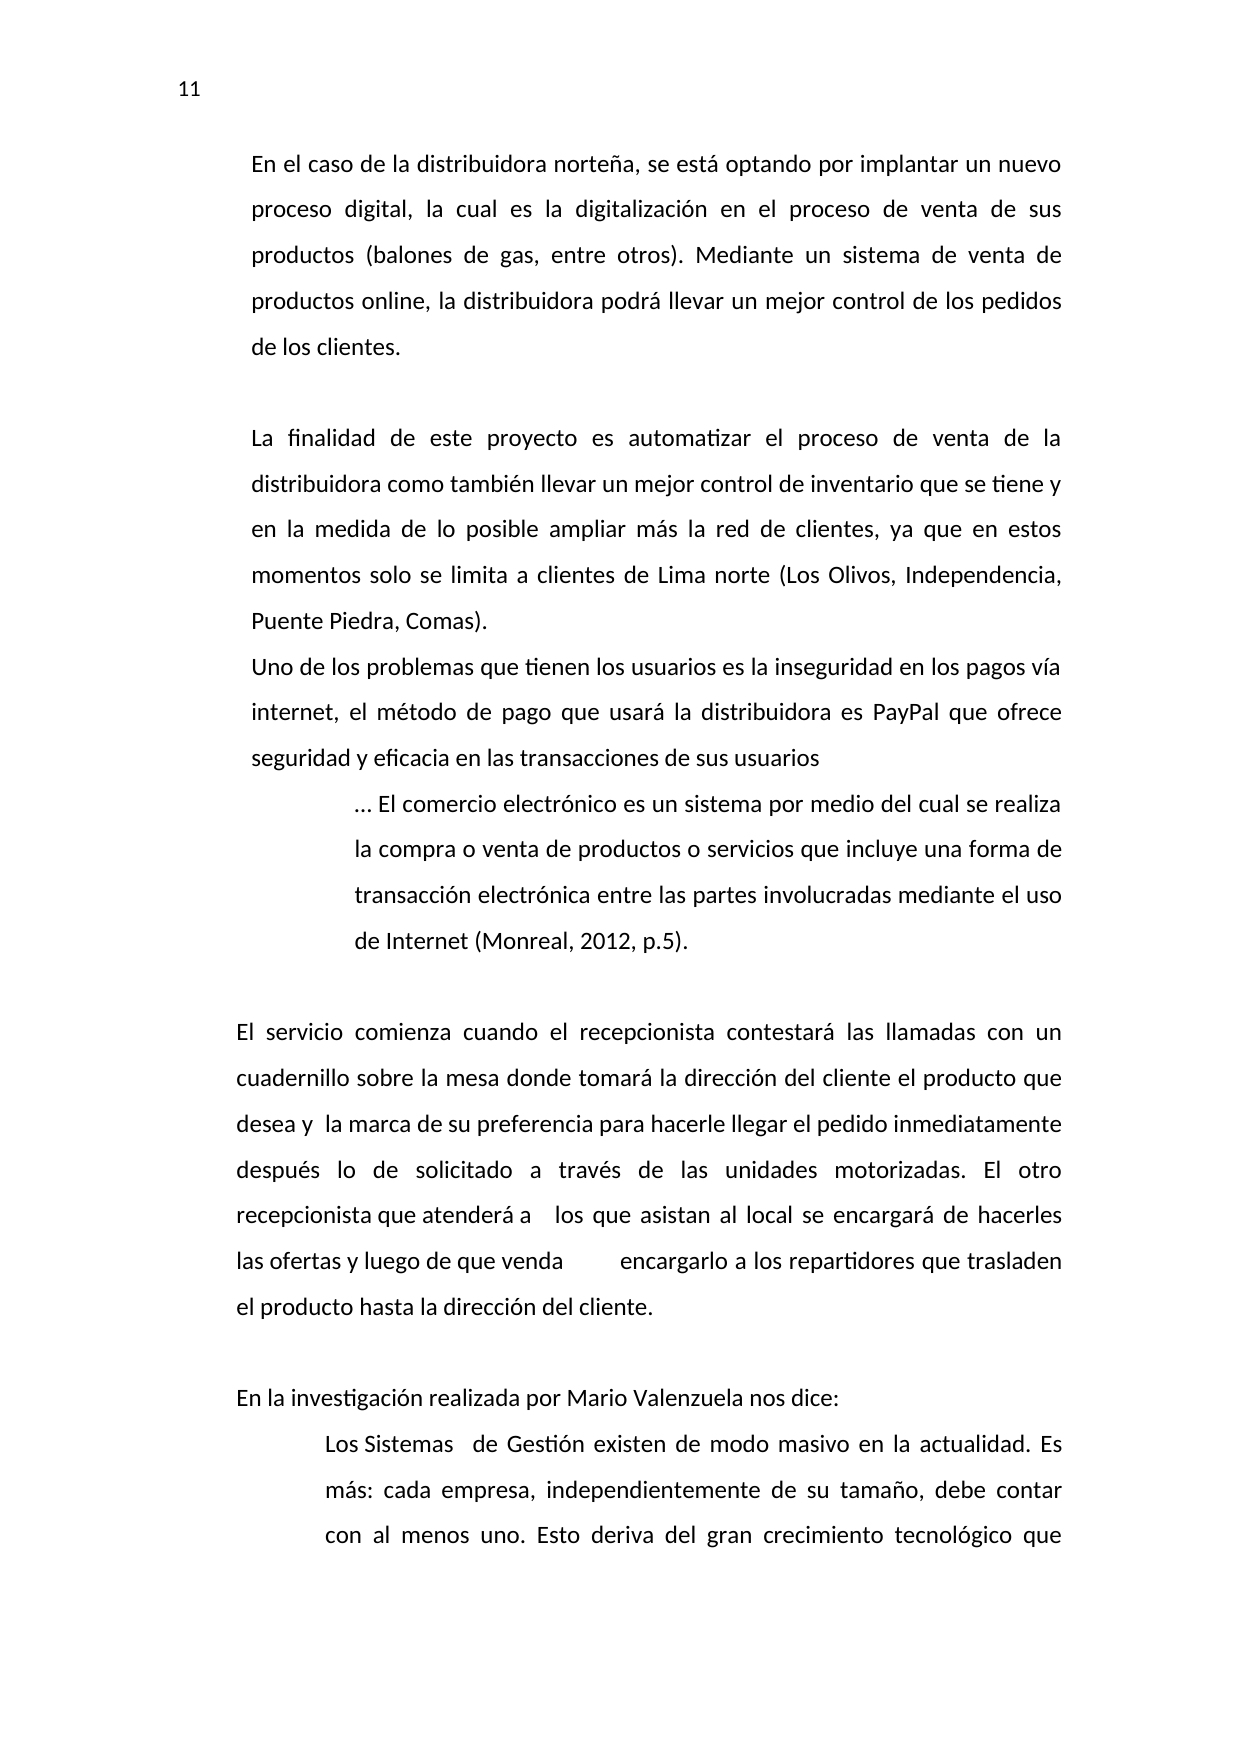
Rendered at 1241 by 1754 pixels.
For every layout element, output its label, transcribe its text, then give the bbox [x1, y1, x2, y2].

list En el caso de la distribuidora norteña, se está optando por implantar un nuevo proceso digital, la cual es la digitalización en el proceso de venta de sus productos (balones de gas, entre otros). Mediante un sistema de venta de productos online, la distribuidora podrá llevar un mejor control de los pedidos de los clientes. [251, 148, 1063, 361]
list En la investigación realizada por Mario Valenzuela nos dice: [236, 1382, 1063, 1413]
list … El comercio electrónico es un sistema por medio del cual se realiza la compra o venta de productos o servicios que incluye una forma de transacción electrónica entre las partes involucradas mediante el uso de Internet (Monreal, 2012, p.5). [354, 788, 1063, 956]
list Uno de los problemas que tienen los usuarios es la inseguridad en los pagos vía internet, el método de pago que usará la distribuidora es PayPal que ofrece seguridad y eficacia en las transacciones de sus usuarios [251, 651, 1063, 773]
list El servicio comienza cuando el recepcionista contestará las llamadas con un cuadernillo sobre la mesa donde tomará la dirección del cliente el producto que desea y la marca de su preferencia para hacerle llegar el pedido inmediatamente después lo de solicitado a través de las unidades motorizadas. El otro recepcionista que atenderá a los que asistan al local se encargará de hacerles las ofertas y luego de que venda encargarlo a los repartidores que trasladen el producto hasta la dirección del cliente. [236, 1017, 1063, 1321]
list La finalidad de este proyecto es automatizar el proceso de venta de la distribuidora como también llevar un mejor control de inventario que se tiene y en la medida de lo posible ampliar más la red de clientes, ya que en estos momentos solo se limita a clientes de Lima norte (Los Olivos, Independencia, Puente Piedra, Comas). [251, 422, 1063, 636]
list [325, 1428, 1063, 1550]
